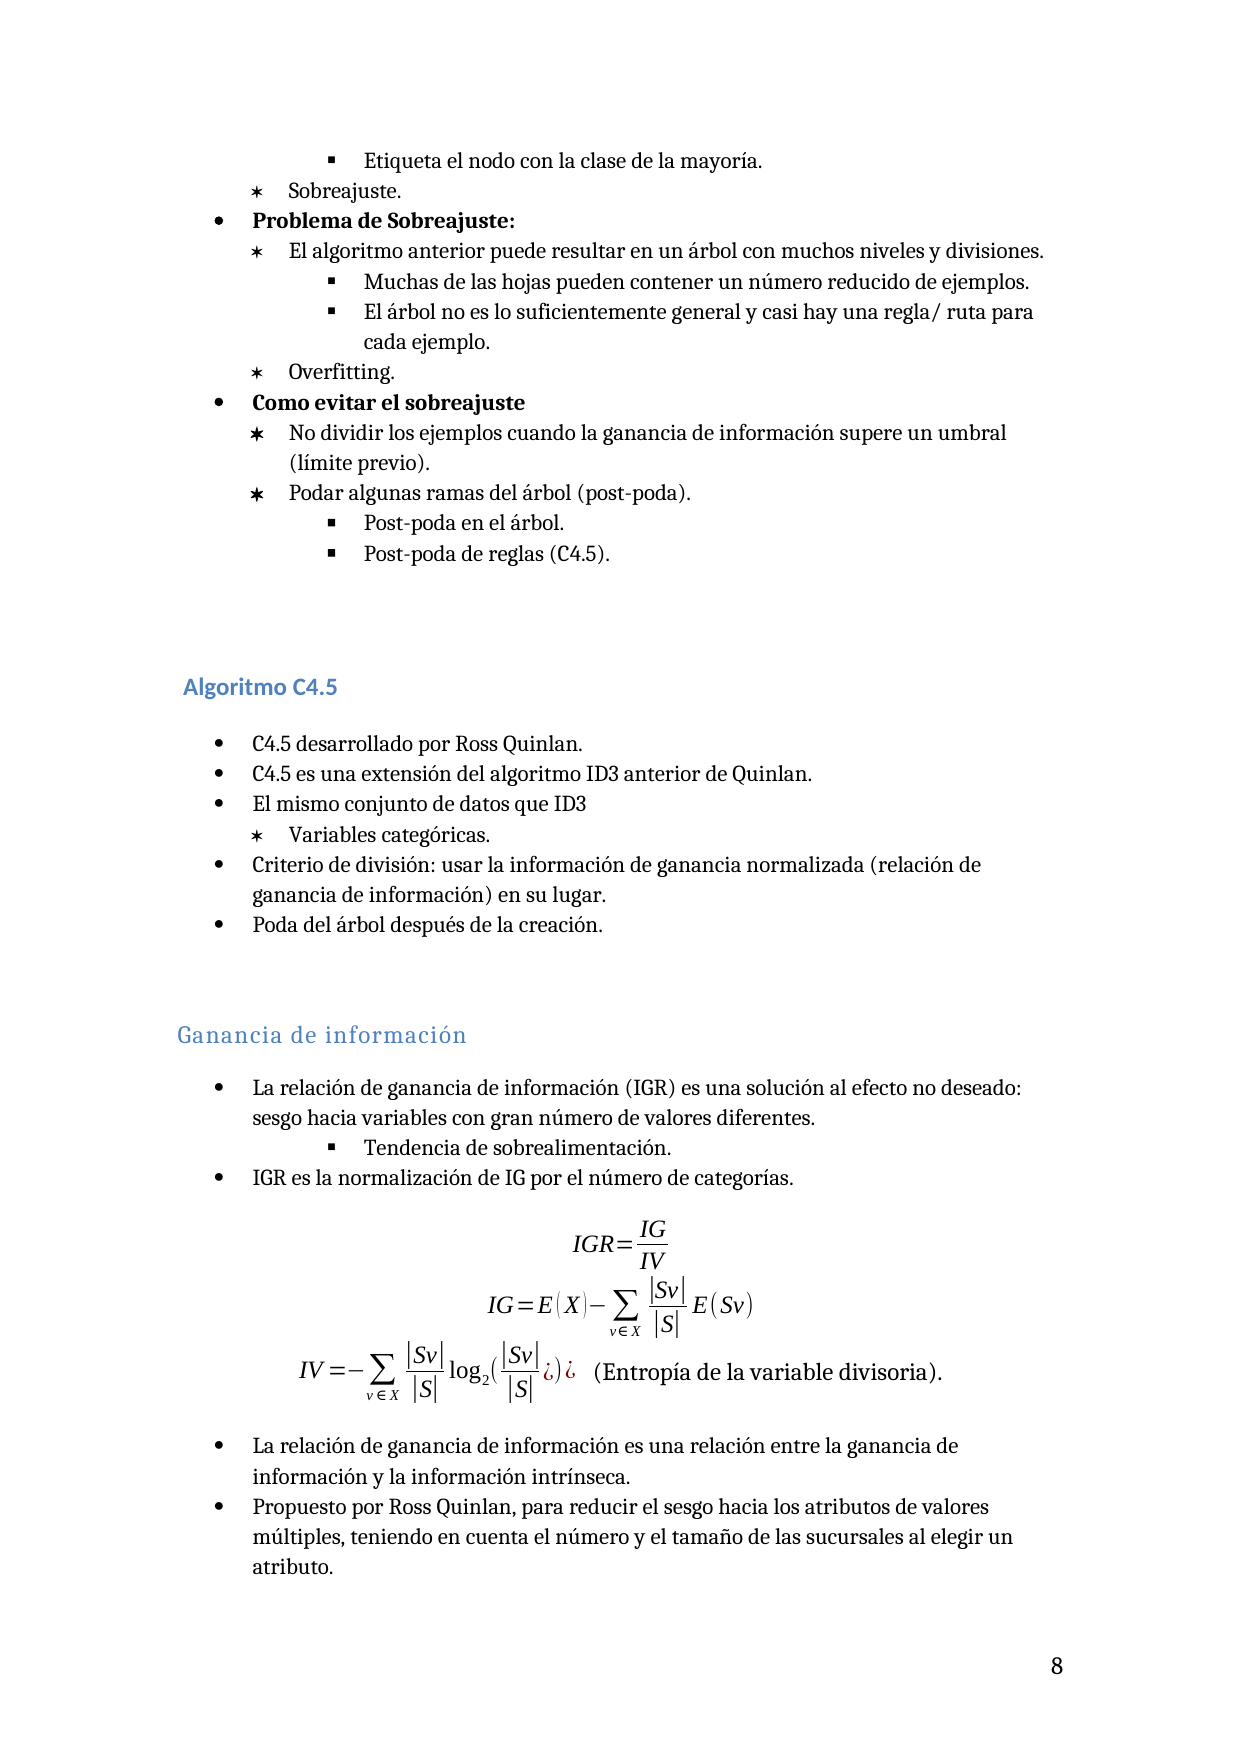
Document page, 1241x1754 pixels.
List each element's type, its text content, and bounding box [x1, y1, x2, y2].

list No dividir los ejemplos cuando la ganancia de información supere un umbral (límite previo). [251, 419, 1063, 476]
list Muchas de las hojas pueden contener un número reducido de ejemplos. [326, 268, 1063, 295]
list C4.5 es una extensión del algoritmo ID3 anterior de Quinlan. [215, 761, 1063, 787]
subtitle Algoritmo C4.5 [177, 641, 1063, 702]
list La relación de ganancia de información (IGR) es una solución al efecto no deseado: sesgo hacia variables con gran número de valores diferentes. [215, 1074, 1063, 1131]
list Etiqueta el nodo con la clase de la mayoría. [326, 148, 1063, 174]
list Problema de Sobreajuste: [215, 208, 1063, 234]
list Criterio de división: usar la información de ganancia normalizada (relación de ganancia de información) en su lugar. [215, 852, 1063, 908]
list El árbol no es lo suficientemente general y casi hay una regla/ ruta para cada ejemplo. [326, 299, 1063, 355]
list Variables categóricas. [251, 821, 1063, 848]
text (Entropía de la variable divisoria). [177, 1340, 1063, 1404]
list Post-poda de reglas (C4.5). [326, 540, 1063, 567]
list Tendencia de sobrealimentación. [326, 1135, 1063, 1161]
list El mismo conjunto de datos que ID3 [215, 791, 1063, 817]
list Como evitar el sobreajuste [215, 389, 1063, 416]
list Sobreajuste. [251, 178, 1063, 204]
list Poda del árbol después de la creación. [215, 912, 1063, 938]
list C4.5 desarrollado por Ross Quinlan. [215, 731, 1063, 757]
text Ganancia de información [177, 1021, 1063, 1049]
list IGR es la normalización de IG por el número de categorías. [215, 1165, 1063, 1191]
list El algoritmo anterior puede resultar en un árbol con muchos niveles y divisiones. [251, 238, 1063, 264]
list Propuesto por Ross Quinlan, para reducir el sesgo hacia los atributos de valores múltiples, teniendo en cuenta el número y el tamaño de las sucursales al elegir un atributo. [215, 1494, 1063, 1580]
list Podar algunas ramas del árbol (post-poda). [251, 480, 1063, 506]
list Overfitting. [251, 359, 1063, 385]
list La relación de ganancia de información es una relación entre la ganancia de información y la información intrínseca. [215, 1433, 1063, 1490]
list Post-poda en el árbol. [326, 510, 1063, 536]
